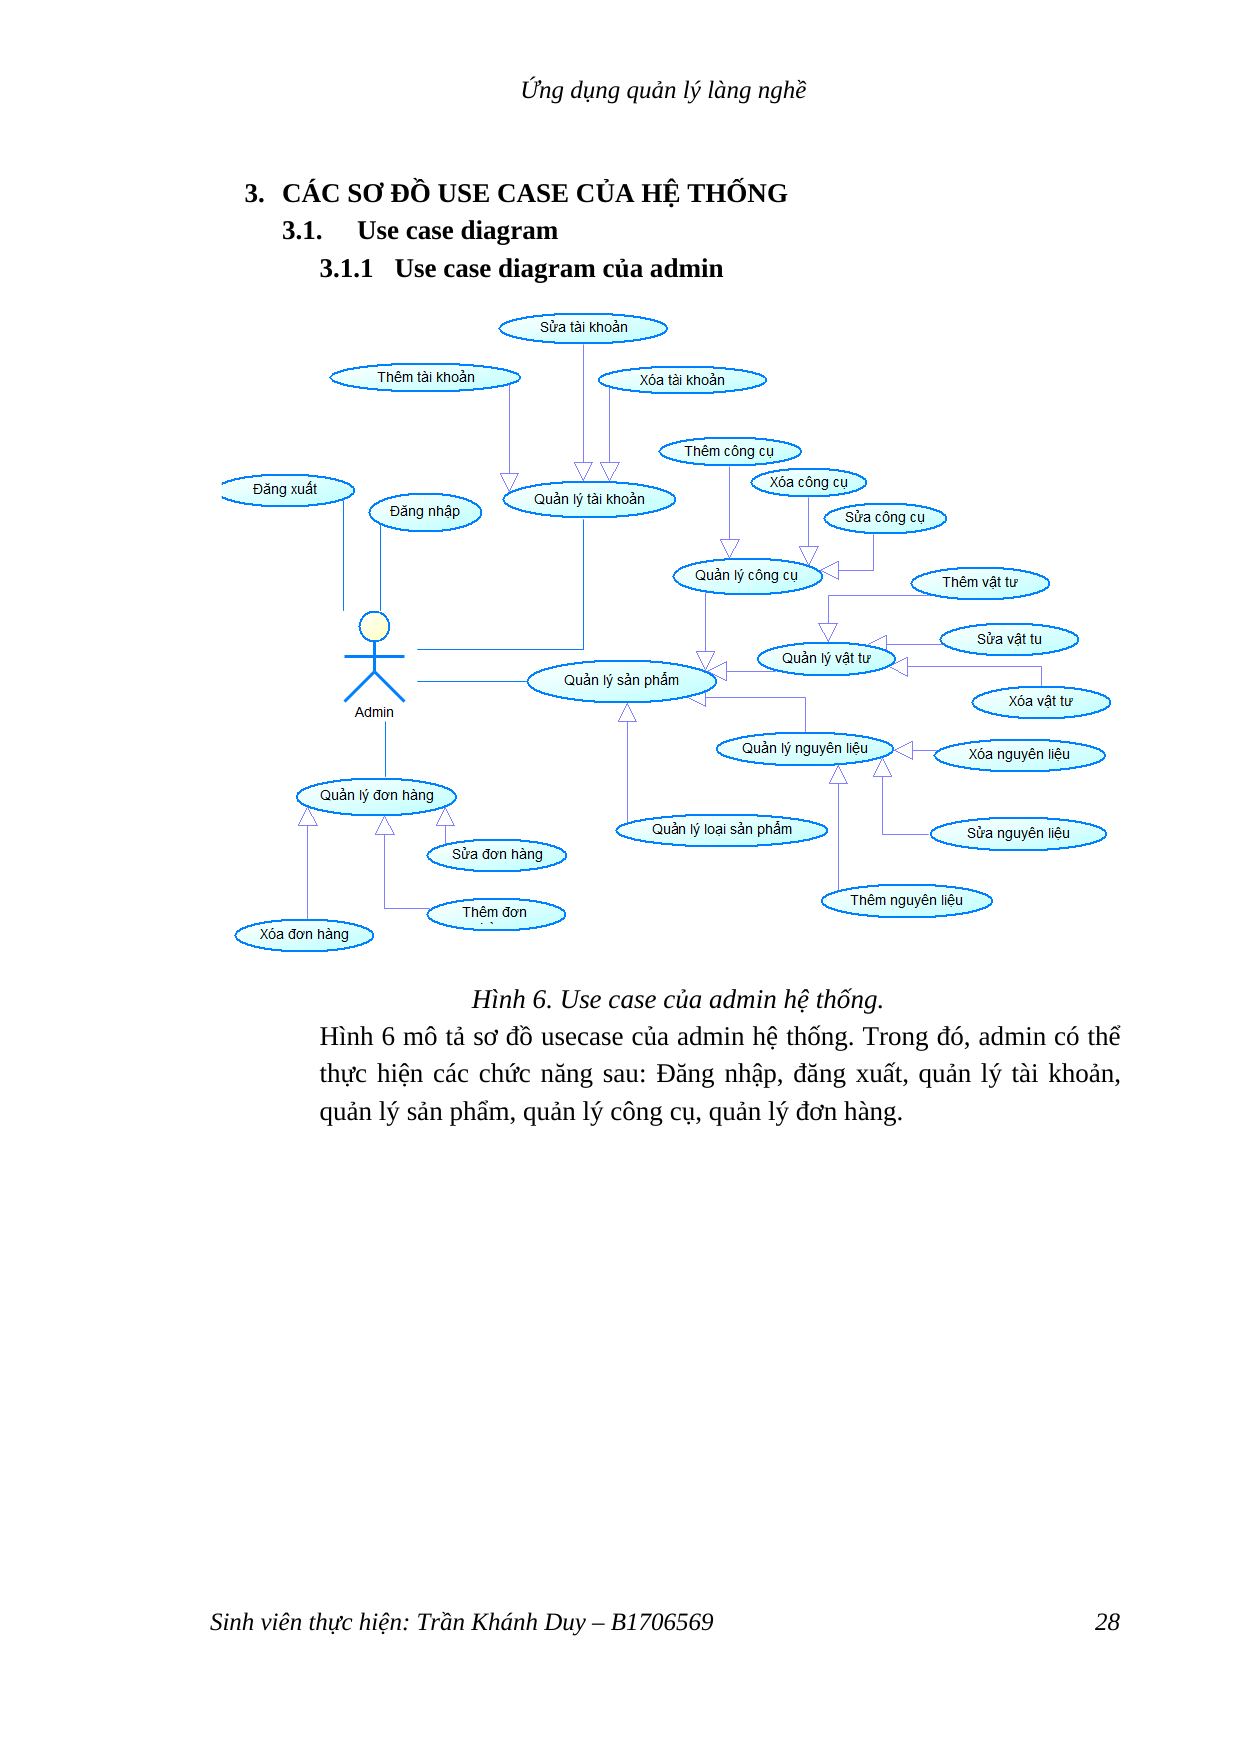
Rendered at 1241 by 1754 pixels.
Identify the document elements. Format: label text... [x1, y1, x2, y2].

picture [221, 289, 1137, 964]
list CÁC SƠ ĐỒ USE CASE CỦA HỆ THỐNG [244, 177, 1122, 208]
list Use case diagram [282, 214, 1122, 246]
text Hình 6. Use case của admin hệ thống. [207, 983, 1122, 1014]
list Use case diagram của admin [319, 252, 1122, 283]
list Hình 6 mô tả sơ đồ usecase của admin hệ thống. Trong đó, admin có thể thực hiện các chức năng sau: Đăng nhập, đăng xuất, quản lý tài khoản, quản lý sản phẩm, quản lý công cụ, quản lý đơn hàng. [319, 1020, 1122, 1126]
